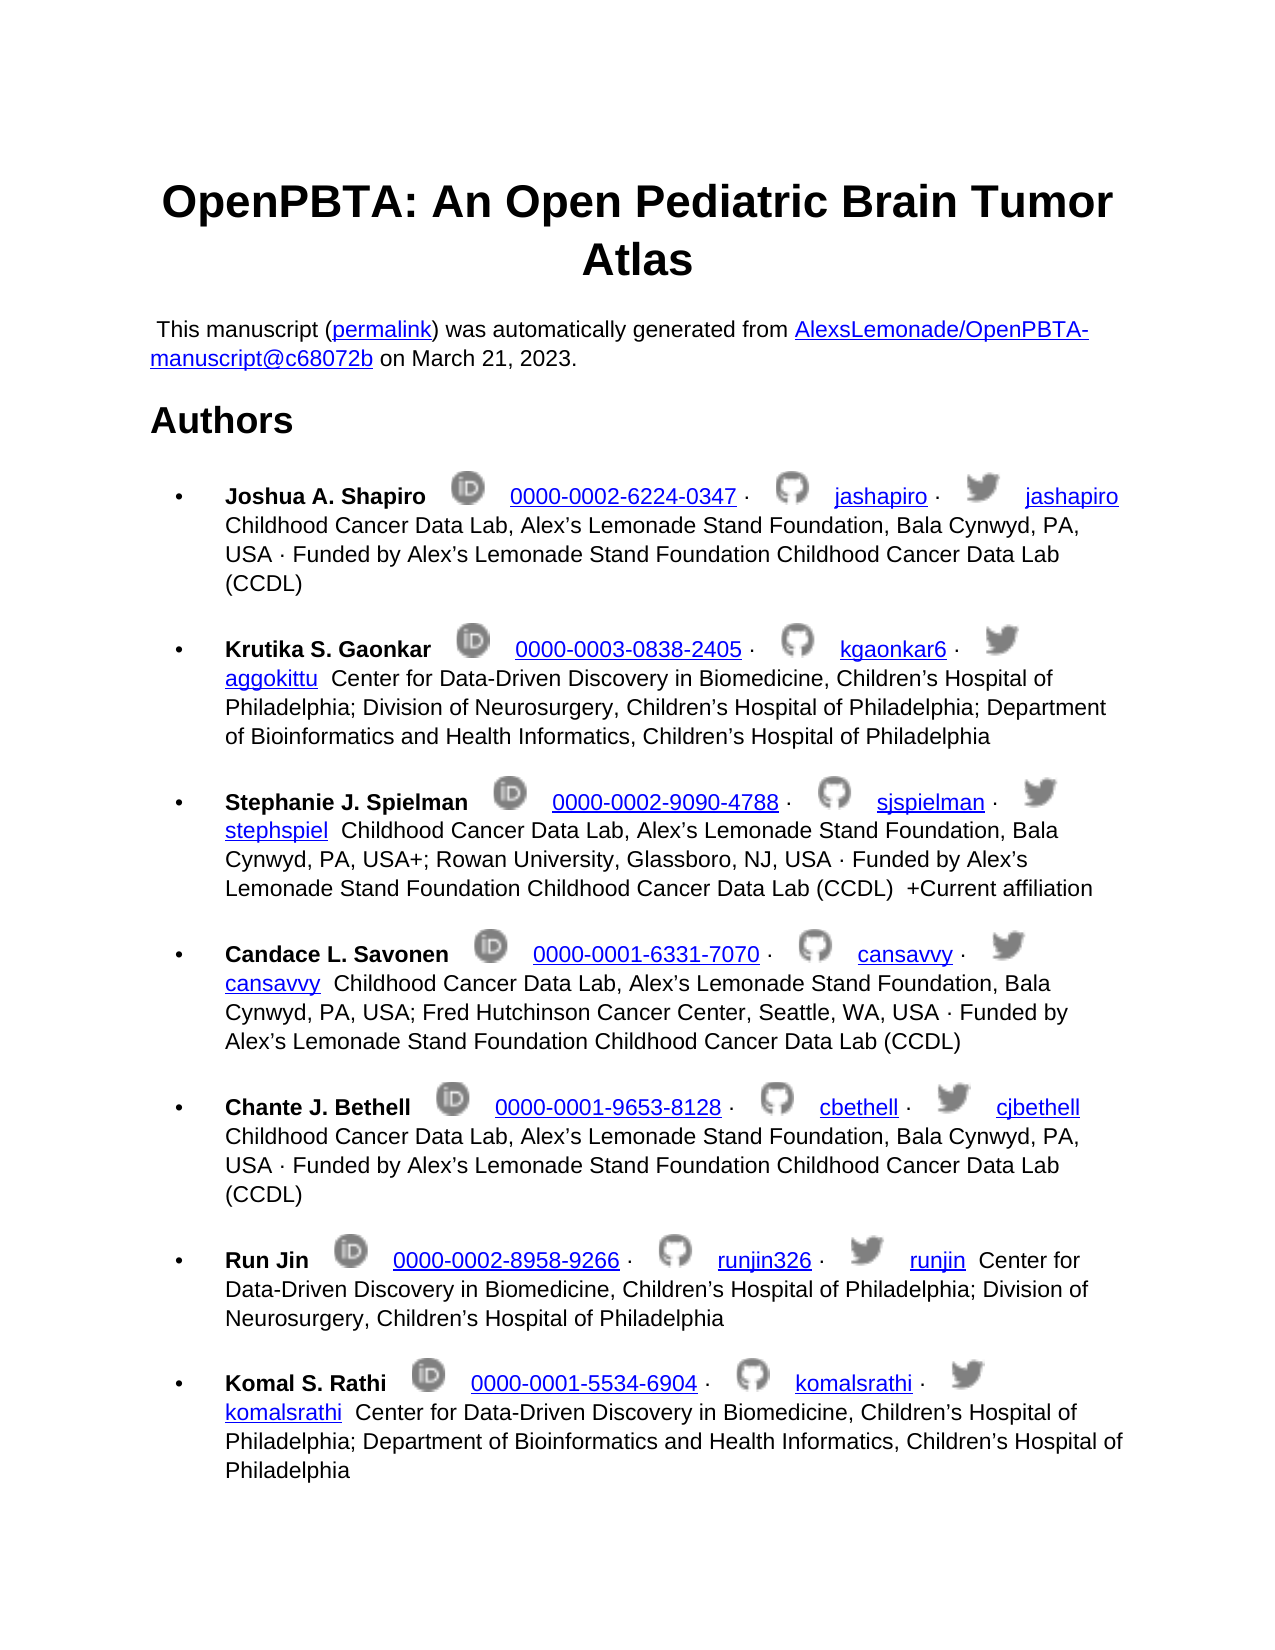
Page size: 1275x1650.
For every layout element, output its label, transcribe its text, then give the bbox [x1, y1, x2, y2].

picture [1024, 776, 1058, 810]
picture [951, 1358, 985, 1392]
list Joshua A. Shapiro 0000-0002-6224-0347 · jashapiro · jashapiro Childhood Cancer Data Lab, Alex’s Lemonade Stand Foundation, Bala Cynwyd, PA, USA · Funded by Alex’s Lemonade Stand Foundation Childhood Cancer Data Lab (CCDL) [175, 471, 1125, 596]
list Candace L. Savonen 0000-0001-6331-7070 · cansavvy · cansavvy Childhood Cancer Data Lab, Alex’s Lemonade Stand Foundation, Bala Cynwyd, PA, USA; Fred Hutchinson Cancer Center, Seattle, WA, USA · Funded by Alex’s Lemonade Stand Foundation Childhood Cancer Data Lab (CCDL) [175, 929, 1125, 1054]
list Chante J. Bethell 0000-0001-9653-8128 · cbethell · cjbethell Childhood Cancer Data Lab, Alex’s Lemonade Stand Foundation, Bala Cynwyd, PA, USA · Funded by Alex’s Lemonade Stand Foundation Childhood Cancer Data Lab (CCDL) [175, 1082, 1125, 1207]
picture [658, 1234, 693, 1268]
list Krutika S. Gaonkar 0000-0003-0838-2405 · kgaonkar6 · aggokittu Center for Data-Driven Discovery in Biomedicine, Children’s Hospital of Philadelphia; Division of Neurosurgery, Children’s Hospital of Philadelphia; Department of Bioinformatics and Health Informatics, Children’s Hospital of Philadelphia [175, 624, 1125, 749]
subtitle Authors [150, 399, 1125, 442]
picture [412, 1358, 446, 1392]
picture [493, 776, 527, 810]
list Stephanie J. Spielman 0000-0002-9090-4788 · sjspielman · stephspiel Childhood Cancer Data Lab, Alex’s Lemonade Stand Foundation, Bala Cynwyd, PA, USA+; Rowan University, Glassboro, NJ, USA · Funded by Alex’s Lemonade Stand Foundation Childhood Cancer Data Lab (CCDL) +Current affiliation [175, 777, 1125, 902]
picture [818, 776, 852, 810]
picture [436, 1082, 470, 1116]
picture [781, 623, 815, 658]
picture [736, 1358, 770, 1392]
picture [851, 1234, 885, 1268]
text This manuscript (permalink) was automatically generated from AlexsLemonade/OpenPBTA-manuscript@c68072b on March 21, 2023. [150, 316, 1125, 371]
picture [992, 929, 1026, 963]
picture [474, 929, 508, 963]
picture [456, 623, 490, 658]
picture [776, 471, 810, 505]
title OpenPBTA: An Open Pediatric Brain Tumor Atlas [150, 175, 1125, 286]
list Komal S. Rathi 0000-0001-5534-6904 · komalsrathi · komalsrathi Center for Data-Driven Discovery in Biomedicine, Children’s Hospital of Philadelphia; Department of Bioinformatics and Health Informatics, Children’s Hospital of Philadelphia [175, 1358, 1125, 1483]
picture [966, 471, 1001, 505]
picture [760, 1082, 794, 1116]
picture [798, 929, 833, 963]
picture [334, 1234, 368, 1268]
picture [451, 471, 485, 505]
picture [937, 1082, 971, 1116]
list Run Jin 0000-0002-8958-9266 · runjin326 · runjin Center for Data-Driven Discovery in Biomedicine, Children’s Hospital of Philadelphia; Division of Neurosurgery, Children’s Hospital of Philadelphia [175, 1235, 1125, 1331]
picture [986, 623, 1020, 658]
